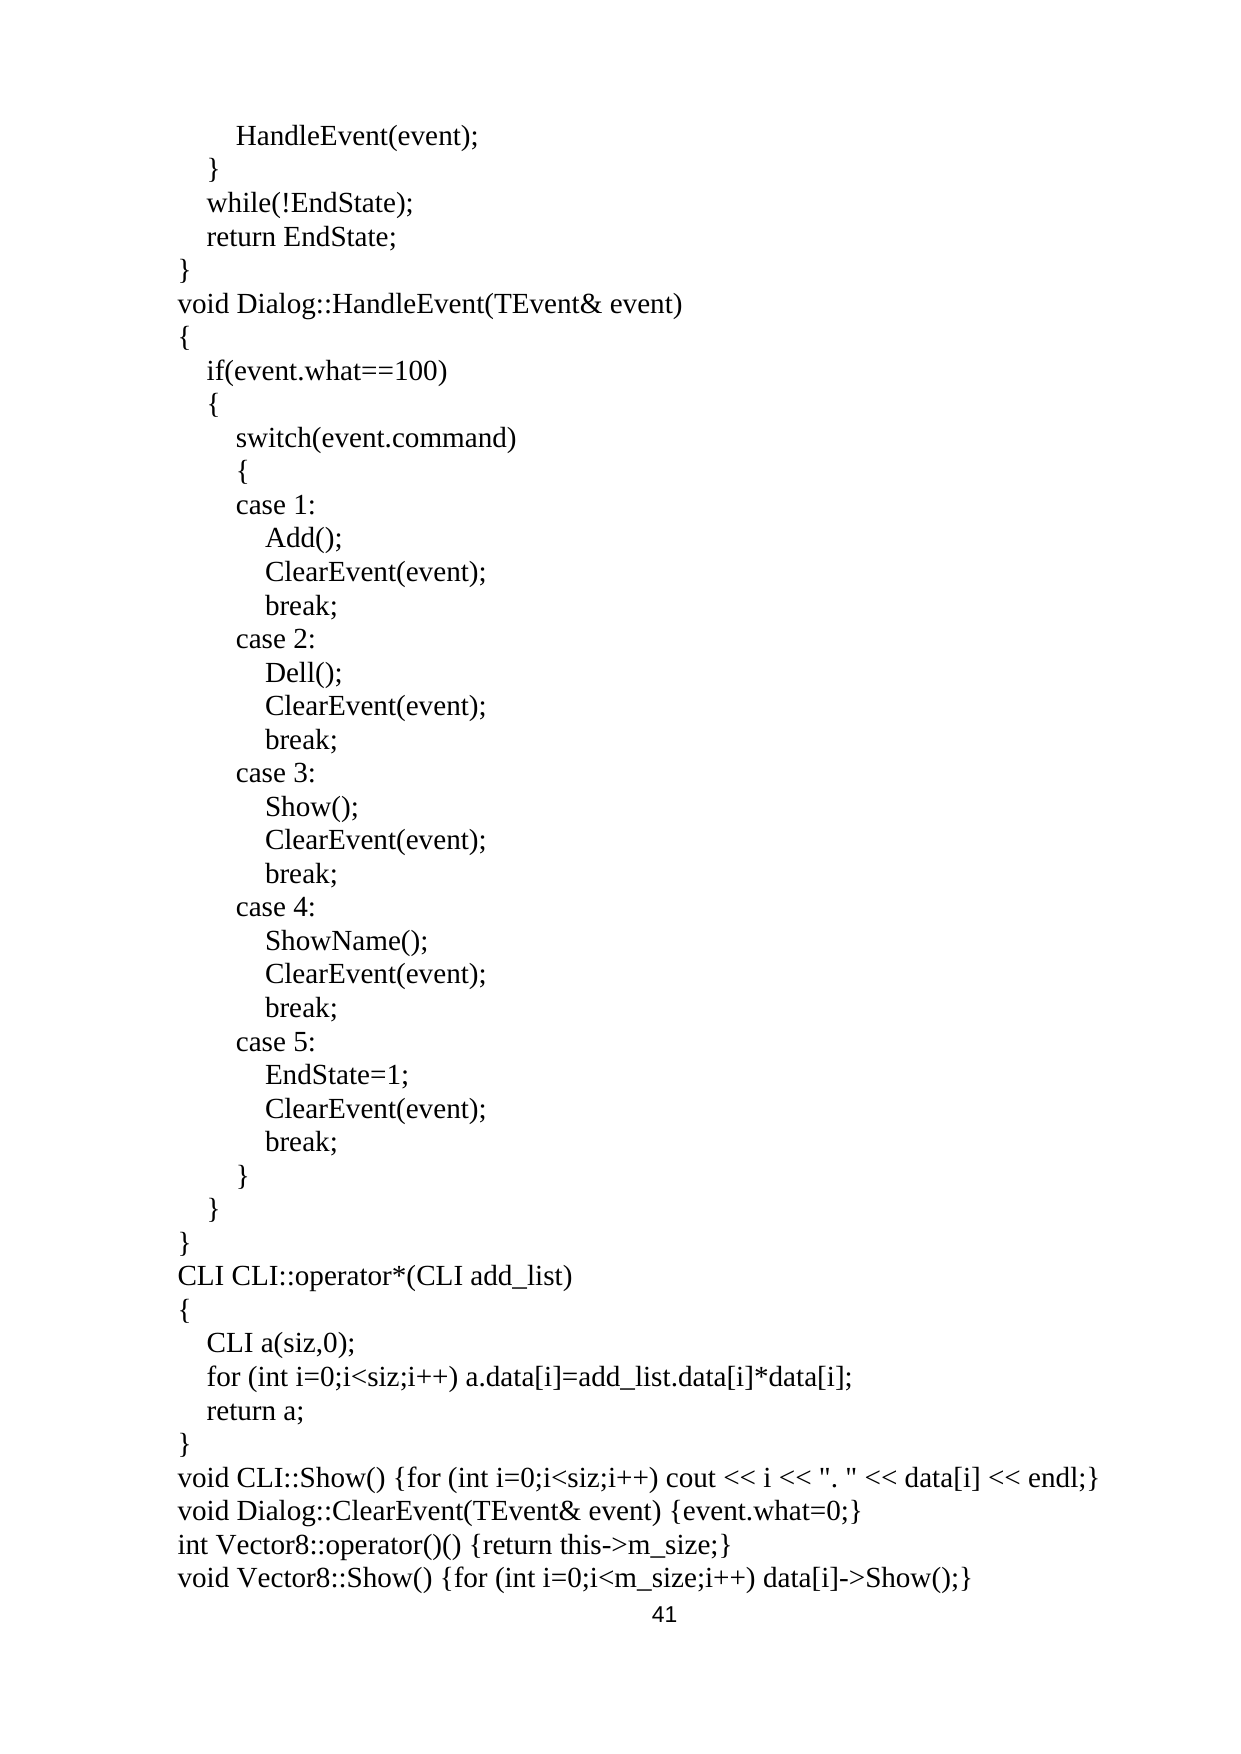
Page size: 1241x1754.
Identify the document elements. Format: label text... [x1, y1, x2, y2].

text CLI a(siz,0); [177, 1326, 1152, 1359]
text case 2: [177, 621, 1152, 655]
text ClearEvent(event); [177, 1091, 1152, 1124]
text ClearEvent(event); [177, 822, 1152, 856]
text { [177, 453, 1152, 487]
text case 4: [177, 889, 1152, 923]
text return EndState; [177, 219, 1152, 252]
text } [177, 152, 1152, 185]
text case 5: [177, 1024, 1152, 1057]
text } [177, 252, 1152, 286]
text ClearEvent(event); [177, 554, 1152, 588]
text Dell(); [177, 655, 1152, 688]
text } [177, 1426, 1152, 1460]
text Add(); [177, 521, 1152, 554]
text CLI CLI::operator*(CLI add_list) [177, 1258, 1152, 1292]
text void CLI::Show() {for (int i=0;i<siz;i++) cout << i << ". " << data[i] << endl;} [177, 1460, 1152, 1493]
text switch(event.command) [177, 420, 1152, 453]
text { [177, 1292, 1152, 1326]
text } [177, 1158, 1152, 1191]
text break; [177, 856, 1152, 889]
text } [177, 1225, 1152, 1258]
text int Vector8::operator()() {return this->m_size;} [177, 1527, 1152, 1560]
text break; [177, 990, 1152, 1024]
text EndState=1; [177, 1057, 1152, 1091]
text break; [177, 1124, 1152, 1158]
text } [177, 1191, 1152, 1225]
text ClearEvent(event); [177, 688, 1152, 722]
text case 3: [177, 755, 1152, 789]
text if(event.what==100) [177, 353, 1152, 386]
text case 1: [177, 487, 1152, 521]
text void Dialog::ClearEvent(TEvent& event) {event.what=0;} [177, 1493, 1152, 1527]
text { [177, 319, 1152, 353]
text void Vector8::Show() {for (int i=0;i<m_size;i++) data[i]->Show();} [177, 1560, 1152, 1594]
text HandleEvent(event); [177, 118, 1152, 152]
text ShowName(); [177, 923, 1152, 957]
text { [177, 386, 1152, 420]
text break; [177, 722, 1152, 755]
text break; [177, 588, 1152, 621]
text void Dialog::HandleEvent(TEvent& event) [177, 286, 1152, 319]
text while(!EndState); [177, 185, 1152, 219]
text ClearEvent(event); [177, 957, 1152, 990]
text Show(); [177, 789, 1152, 822]
text for (int i=0;i<siz;i++) a.data[i]=add_list.data[i]*data[i]; [177, 1359, 1152, 1393]
text return a; [177, 1393, 1152, 1426]
